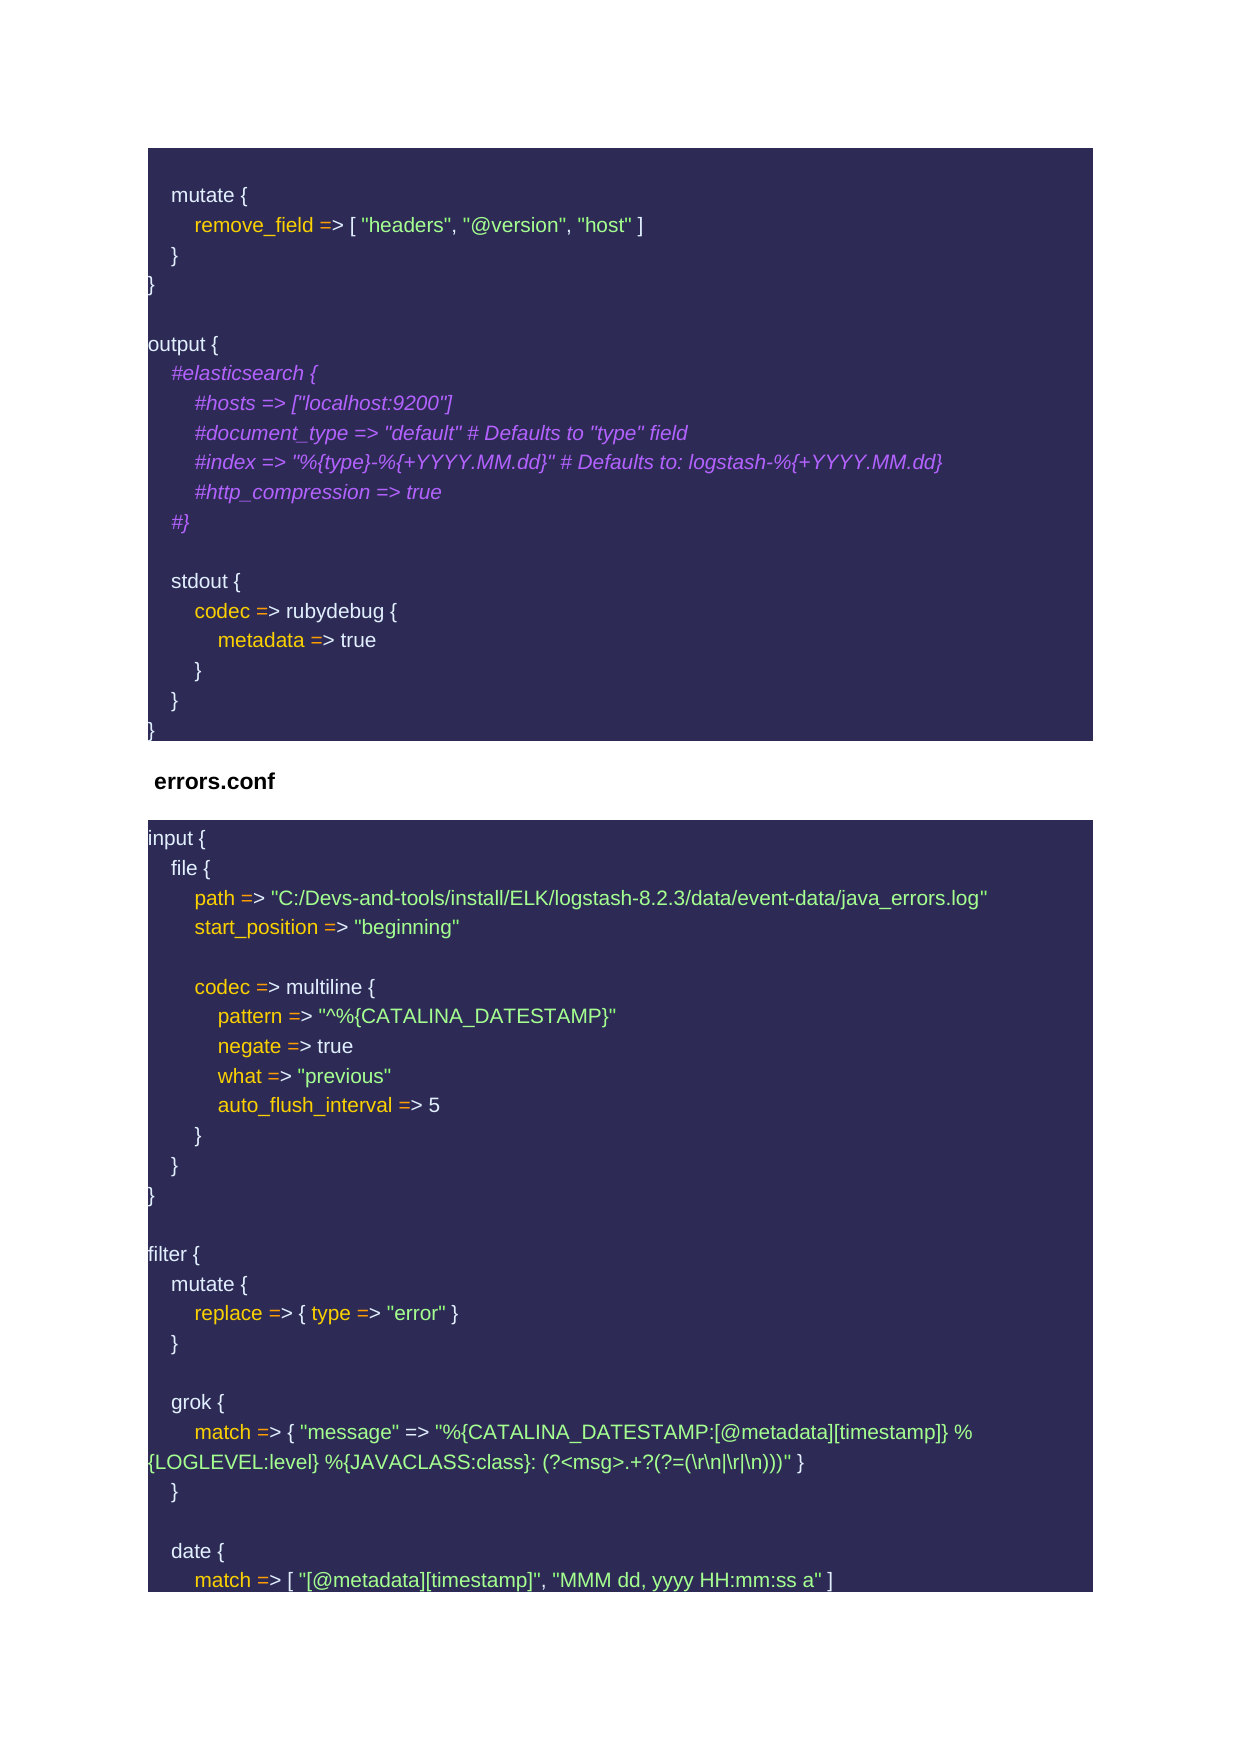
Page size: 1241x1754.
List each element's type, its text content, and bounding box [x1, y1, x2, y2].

text start_position => "beginning" [148, 909, 1093, 939]
text negate => true [148, 1028, 1093, 1058]
text } [148, 1117, 1093, 1147]
text metadata => true [148, 623, 1093, 652]
text } [148, 1147, 1093, 1177]
text #hosts => ["localhost:9200"] [148, 385, 1093, 415]
text #index => "%{type}-%{+YYYY.MM.dd}" # Defaults to: logstash-%{+YYYY.MM.dd} [148, 444, 1093, 474]
text grok { [148, 1384, 1093, 1414]
text file { [148, 850, 1093, 880]
text } [148, 1473, 1093, 1503]
text #http_compression => true [148, 474, 1093, 504]
text mutate { [148, 1266, 1093, 1295]
text } [148, 237, 1093, 266]
text input { [148, 820, 1093, 850]
text } [148, 682, 1093, 712]
text } [148, 1177, 1093, 1206]
text match => [ "[@metadata][timestamp]", "MMM dd, yyyy HH:mm:ss a" ] [148, 1563, 1093, 1592]
text } [148, 266, 1093, 296]
text what => "previous" [148, 1058, 1093, 1088]
text remove_field => [ "headers", "@version", "host" ] [148, 207, 1093, 237]
text mutate { [148, 177, 1093, 207]
text } [148, 712, 1093, 741]
text codec => multiline { [148, 969, 1093, 998]
text codec => rubydebug { [148, 593, 1093, 623]
text #} [148, 504, 1093, 533]
text #document_type => "default" # Defaults to "type" field [148, 415, 1093, 444]
text path => "C:/Devs-and-tools/install/ELK/logstash-8.2.3/data/event-data/java_errors.log" [148, 880, 1093, 909]
text } [148, 652, 1093, 682]
text } [148, 1325, 1093, 1355]
text errors.conf [148, 768, 1093, 794]
text match => { "message" => "%{CATALINA_DATESTAMP:[@metadata][timestamp]} %{LOGLEVEL:level} %{JAVACLASS:class}: (?<msg>.+?(?=(\r\n|\r|\n)))" } [148, 1414, 1093, 1473]
text pattern => "^%{CATALINA_DATESTAMP}" [148, 998, 1093, 1028]
text replace => { type => "error" } [148, 1295, 1093, 1325]
text filter { [148, 1236, 1093, 1266]
text stdout { [148, 563, 1093, 593]
text #elasticsearch { [148, 355, 1093, 385]
text output { [148, 326, 1093, 355]
text date { [148, 1533, 1093, 1563]
text auto_flush_interval => 5 [148, 1088, 1093, 1117]
